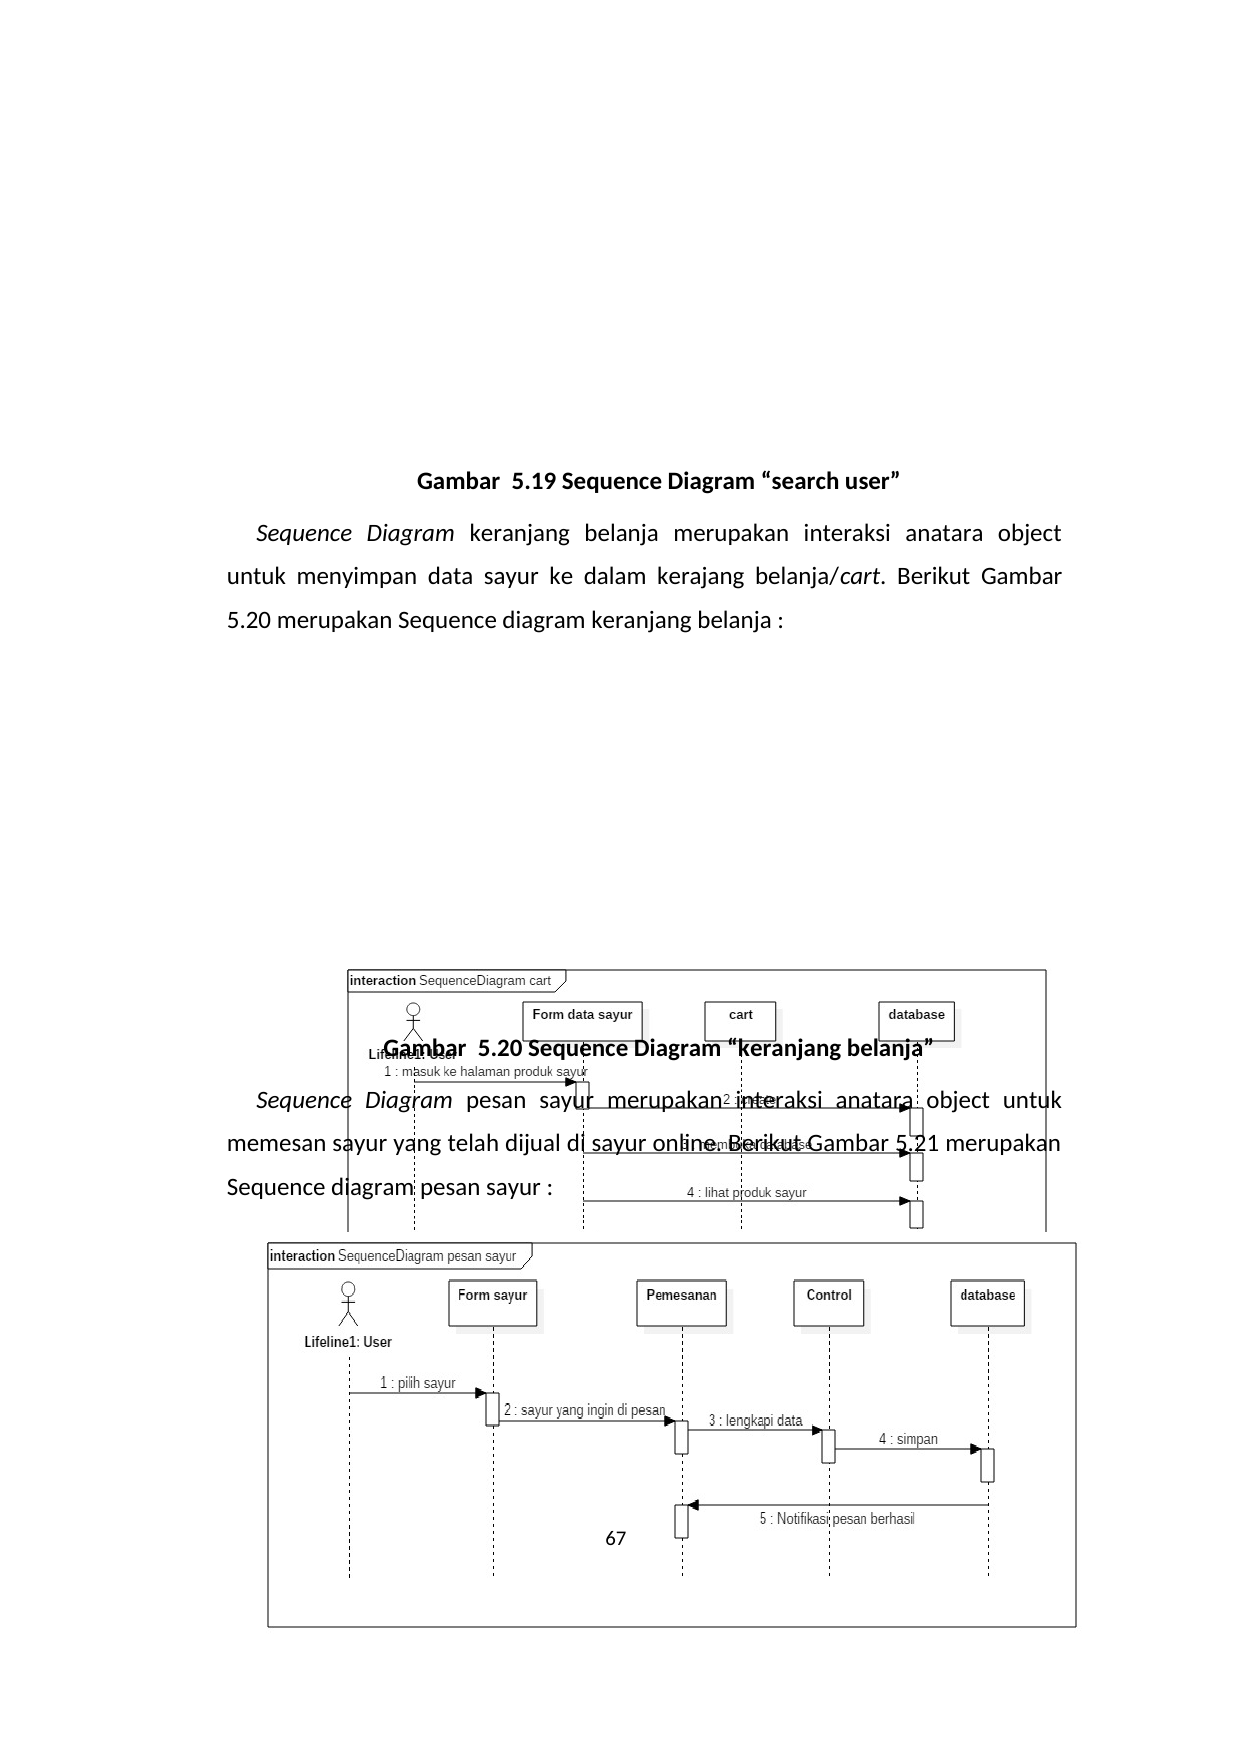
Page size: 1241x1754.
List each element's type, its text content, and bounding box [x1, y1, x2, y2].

subtitle Gambar 5.20 Sequence Diagram “keranjang belanja” [226, 1033, 1092, 1063]
text Sequence Diagram pesan sayur merupakan interaksi anatara object untuk memesan sayur yang telah dijual di sayur online. Berikut Gambar 5.21 merupakan Sequence diagram pesan sayur : [227, 1084, 1062, 1202]
picture [258, 1063, 1115, 1674]
text Sequence Diagram keranjang belanja merupakan interaksi anatara object untuk menyimpan data sayur ke dalam kerajang belanja/cart. Berikut Gambar 5.20 merupakan Sequence diagram keranjang belanja : [227, 517, 1062, 634]
subtitle Gambar 5.19 Sequence Diagram “search user” [226, 465, 1092, 496]
picture [338, 960, 1085, 1033]
